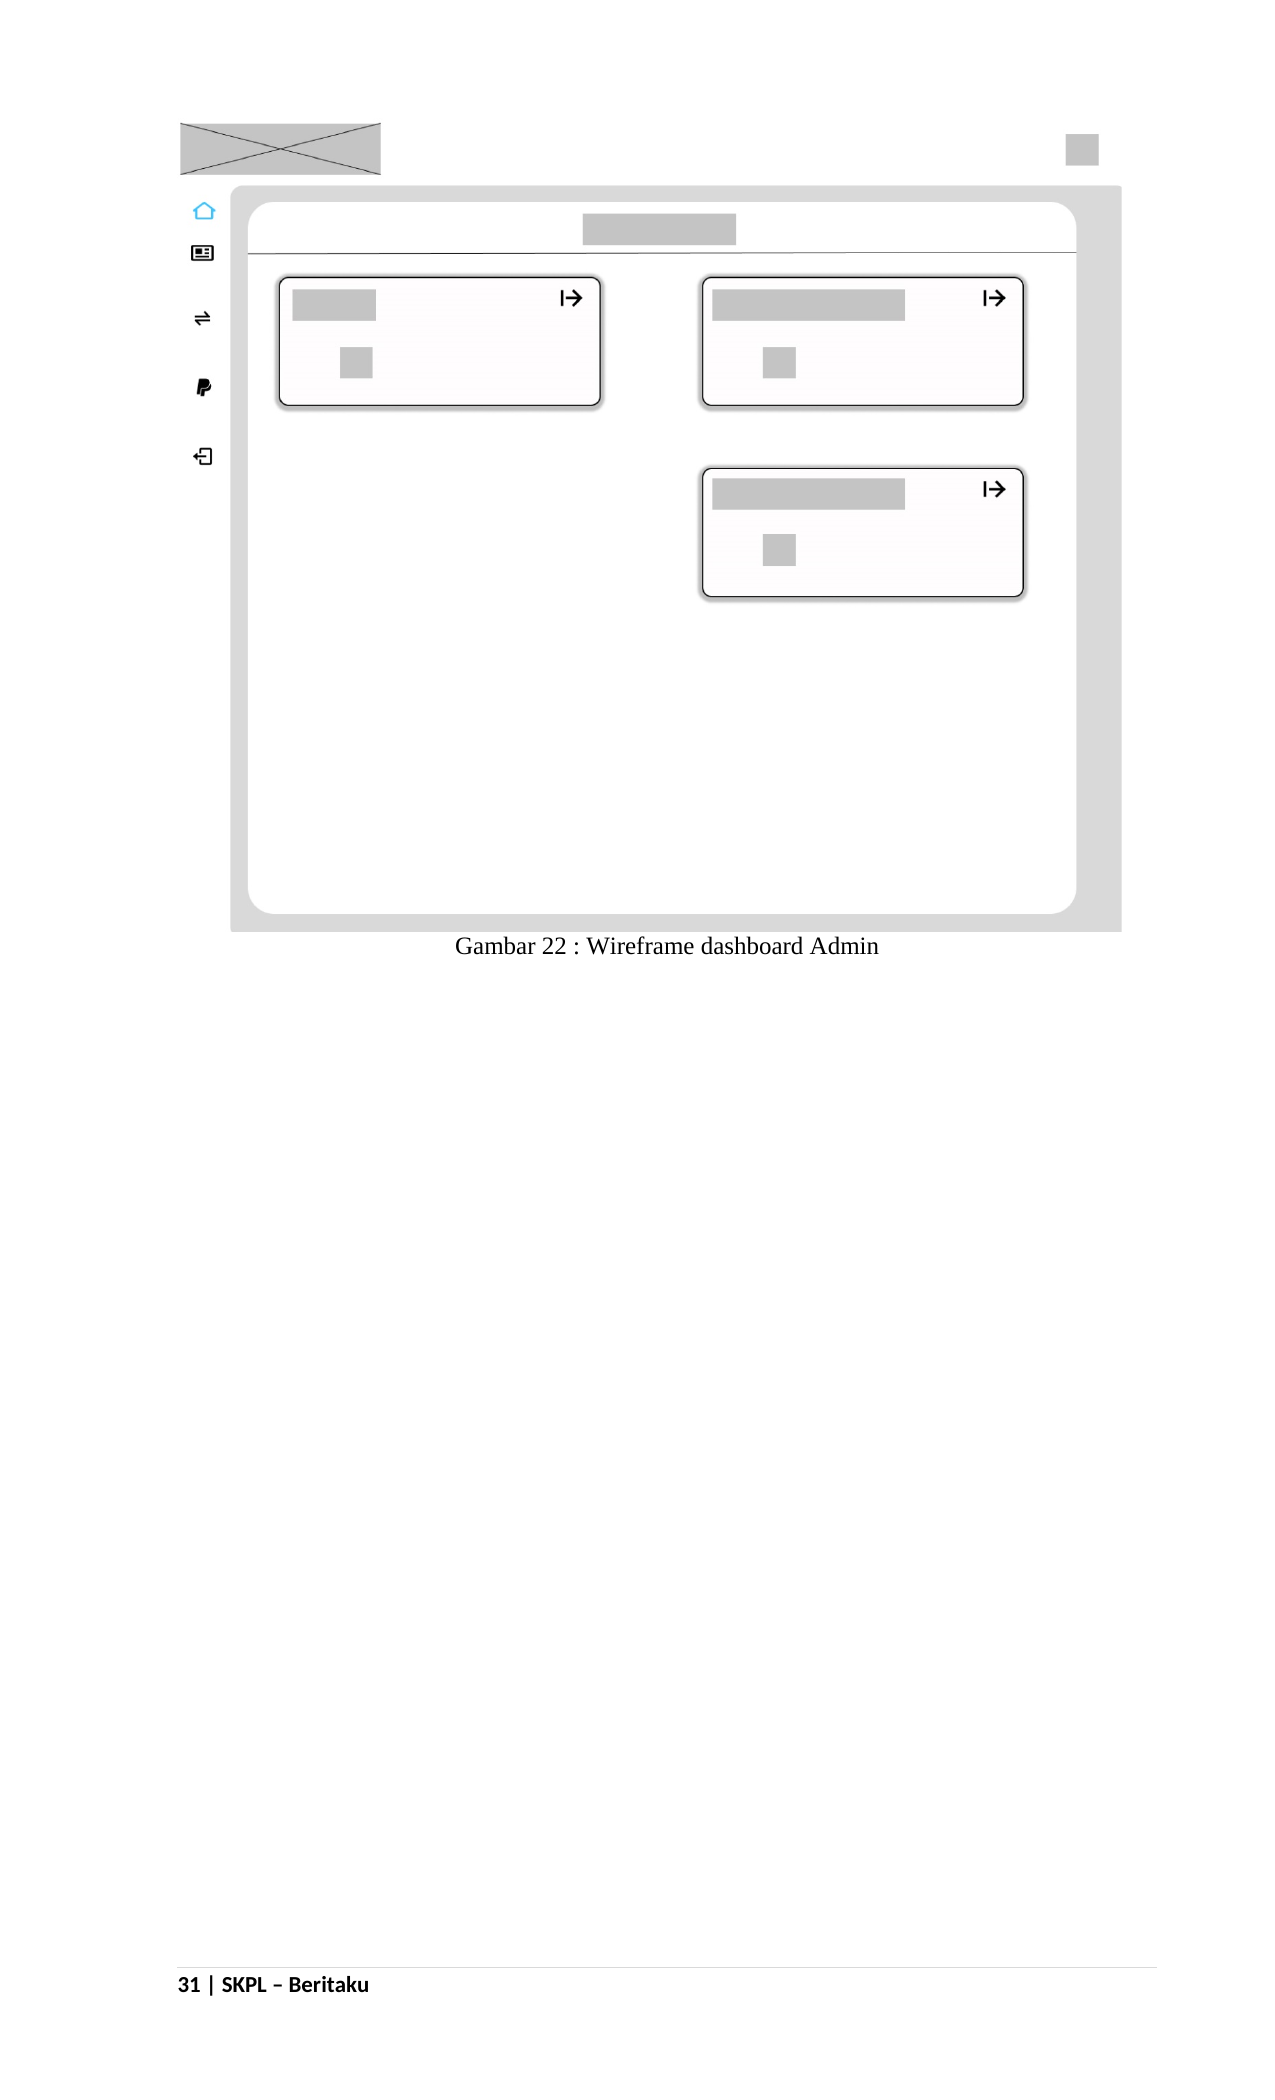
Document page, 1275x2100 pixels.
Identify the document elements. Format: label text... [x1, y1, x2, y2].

picture [176, 118, 1122, 932]
